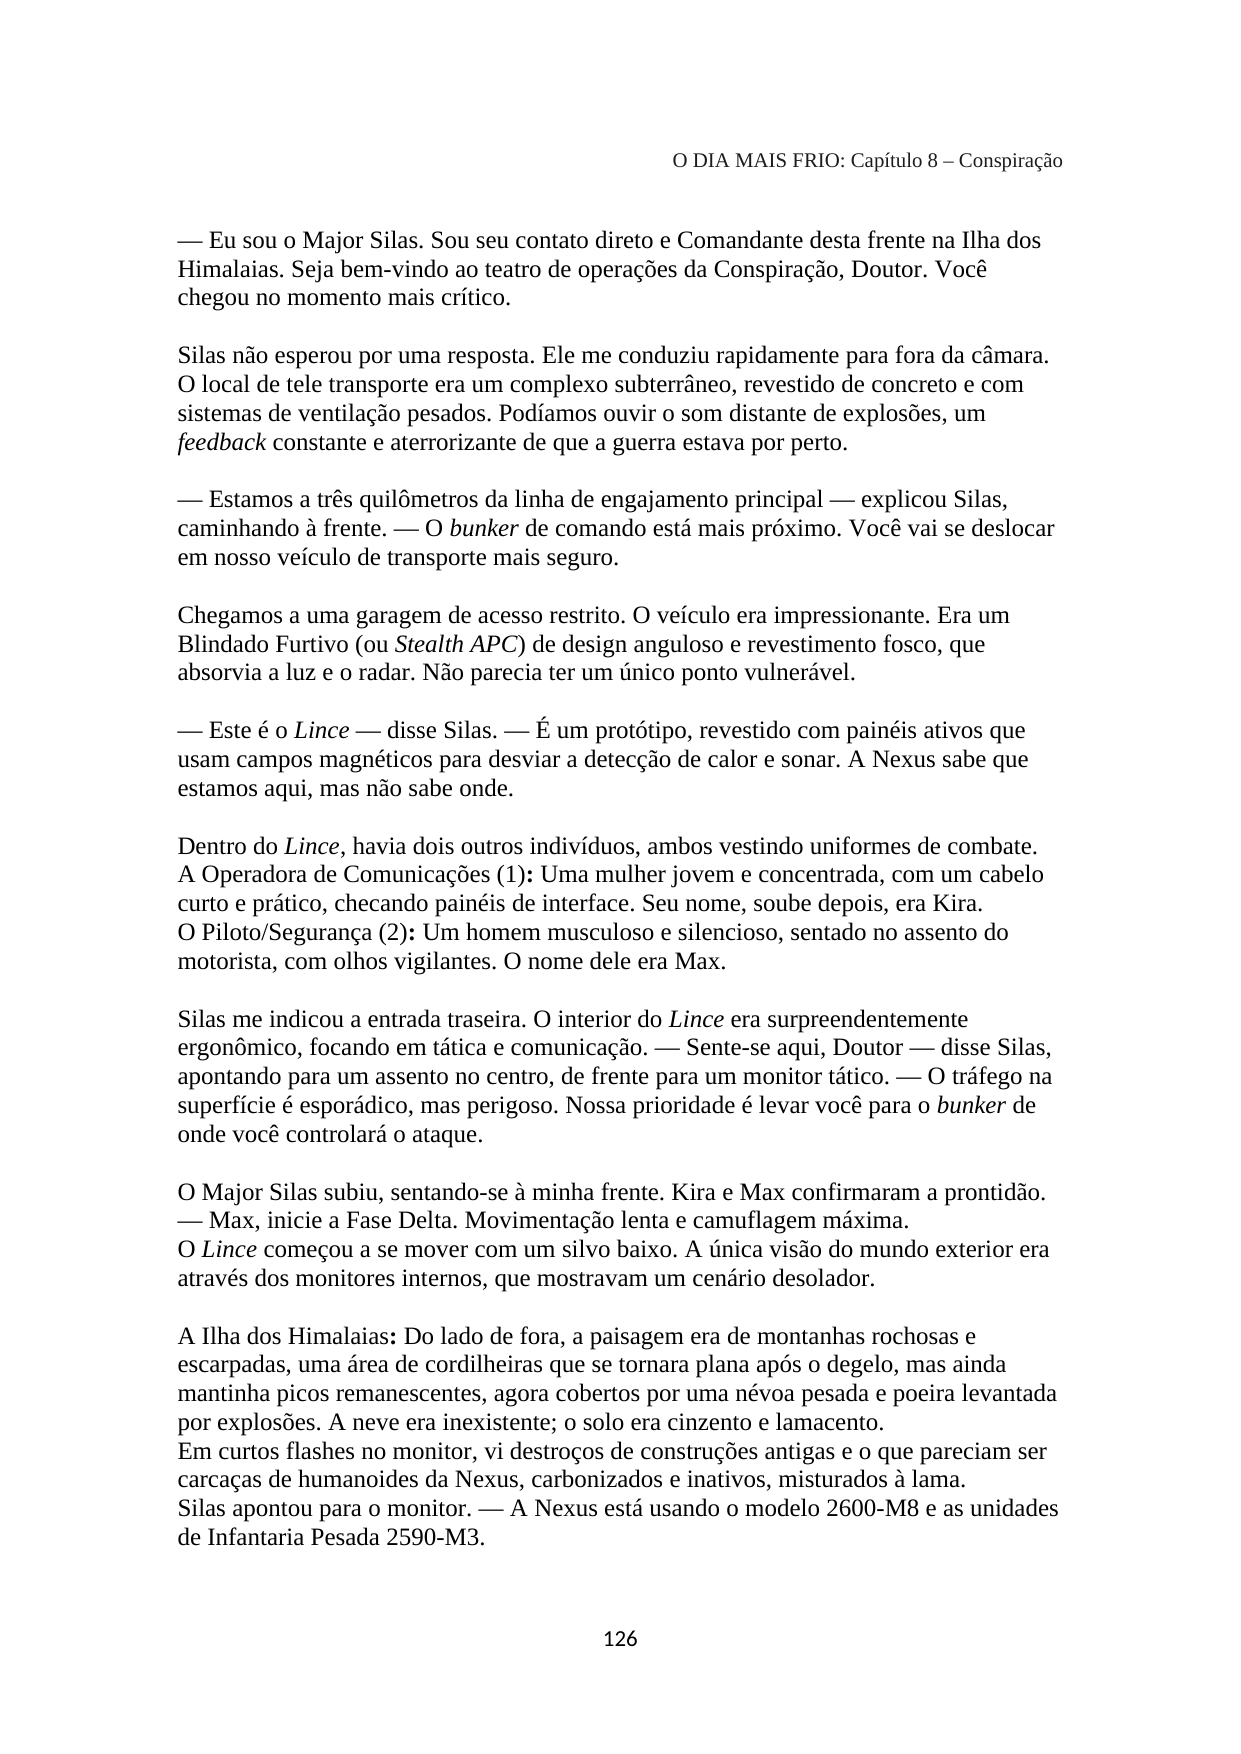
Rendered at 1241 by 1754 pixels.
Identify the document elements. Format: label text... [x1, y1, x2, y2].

text A Operadora de Comunicações (1): Uma mulher jovem e concentrada, com um cabelo curto e prático, checando painéis de interface. Seu nome, soube depois, era Kira. [177, 859, 1063, 917]
text Silas não esperou por uma resposta. Ele me conduziu rapidamente para fora da câmara. O local de tele transporte era um complexo subterrâneo, revestido de concreto e com sistemas de ventilação pesados. Podíamos ouvir o som distante de explosões, um feedback constante e aterrorizante de que a guerra estava por perto. [177, 340, 1063, 455]
text Silas apontou para o monitor. — A Nexus está usando o modelo 2600-M8 e as unidades de Infantaria Pesada 2590-M3. [177, 1493, 1063, 1551]
text O Piloto/Segurança (2): Um homem musculoso e silencioso, sentado no assento do motorista, com olhos vigilantes. O nome dele era Max. [177, 917, 1063, 974]
text — Eu sou o Major Silas. Sou seu contato direto e Comandante desta frente na Ilha dos Himalaias. Seja bem-vindo ao teatro de operações da Conspiração, Doutor. Você chegou no momento mais crítico. [177, 225, 1063, 311]
text Em curtos flashes no monitor, vi destroços de construções antigas e o que pareciam ser carcaças de humanoides da Nexus, carbonizados e inativos, misturados à lama. [177, 1436, 1063, 1493]
text — Max, inicie a Fase Delta. Movimentação lenta e camuflagem máxima. [177, 1205, 1063, 1234]
text Dentro do Lince, havia dois outros indivíduos, ambos vestindo uniformes de combate. [177, 831, 1063, 859]
text — Estamos a três quilômetros da linha de engajamento principal — explicou Silas, caminhando à frente. — O bunker de comando está mais próximo. Você vai se deslocar em nosso veículo de transporte mais seguro. [177, 484, 1063, 571]
text A Ilha dos Himalaias: Do lado de fora, a paisagem era de montanhas rochosas e escarpadas, uma área de cordilheiras que se tornara plana após o degelo, mas ainda mantinha picos remanescentes, agora cobertos por uma névoa pesada e poeira levantada por explosões. A neve era inexistente; o solo era cinzento e lamacento. [177, 1321, 1063, 1436]
text O Major Silas subiu, sentando-se à minha frente. Kira e Max confirmaram a prontidão. [177, 1177, 1063, 1205]
text Chegamos a uma garagem de acesso restrito. O veículo era impressionante. Era um Blindado Furtivo (ou Stealth APC) de design anguloso e revestimento fosco, que absorvia a luz e o radar. Não parecia ter um único ponto vulnerável. [177, 600, 1063, 686]
text — Este é o Lince — disse Silas. — É um protótipo, revestido com painéis ativos que usam campos magnéticos para desviar a detecção de calor e sonar. A Nexus sabe que estamos aqui, mas não sabe onde. [177, 715, 1063, 802]
text O DIA MAIS FRIO: Capítulo 8 – Conspiração [177, 148, 1063, 172]
text Silas me indicou a entrada traseira. O interior do Lince era surpreendentemente ergonômico, focando em tática e comunicação. — Sente-se aqui, Doutor — disse Silas, apontando para um assento no centro, de frente para um monitor tático. — O tráfego na superfície é esporádico, mas perigoso. Nossa prioridade é levar você para o bunker de onde você controlará o ataque. [177, 1004, 1063, 1147]
text O Lince começou a se mover com um silvo baixo. A única visão do mundo exterior era através dos monitores internos, que mostravam um cenário desolador. [177, 1234, 1063, 1292]
